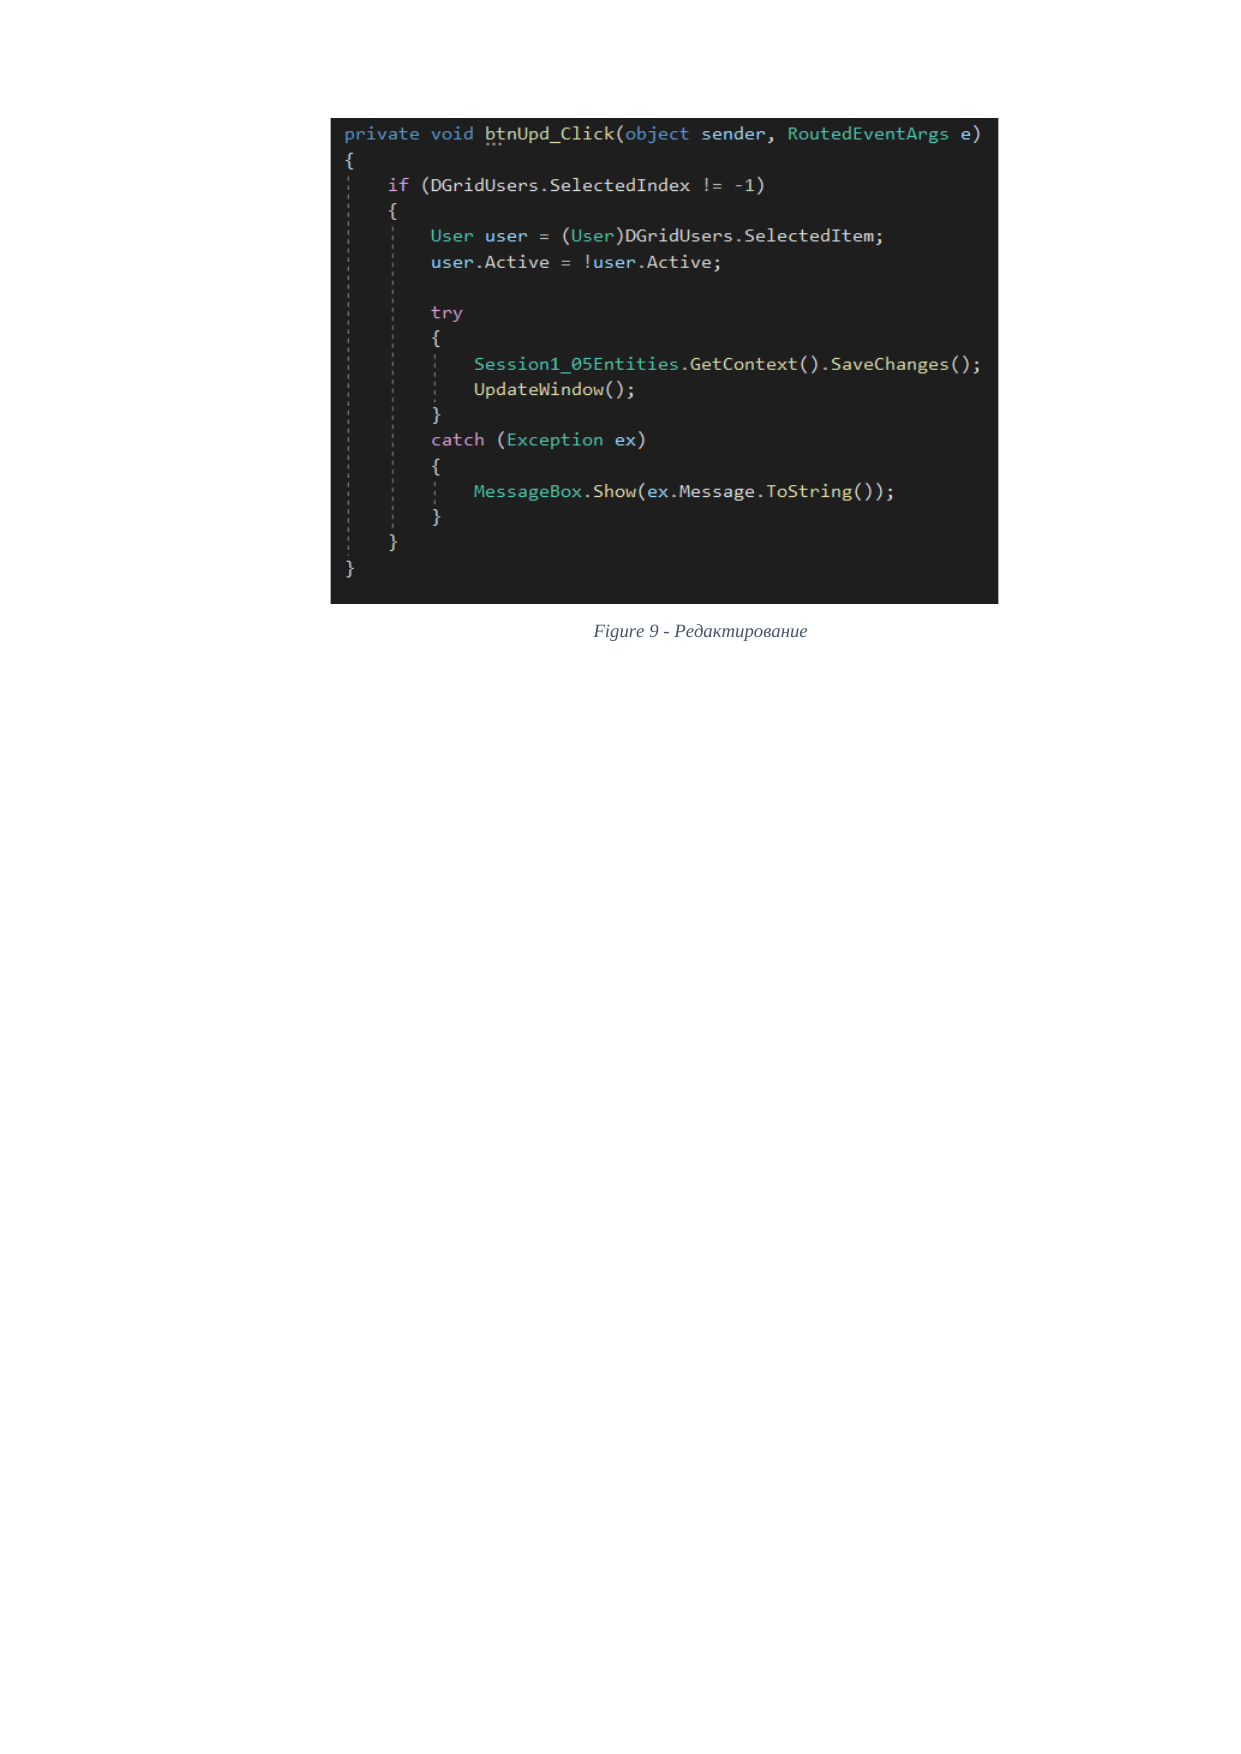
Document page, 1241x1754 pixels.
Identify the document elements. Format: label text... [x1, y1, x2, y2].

picture [330, 118, 999, 604]
